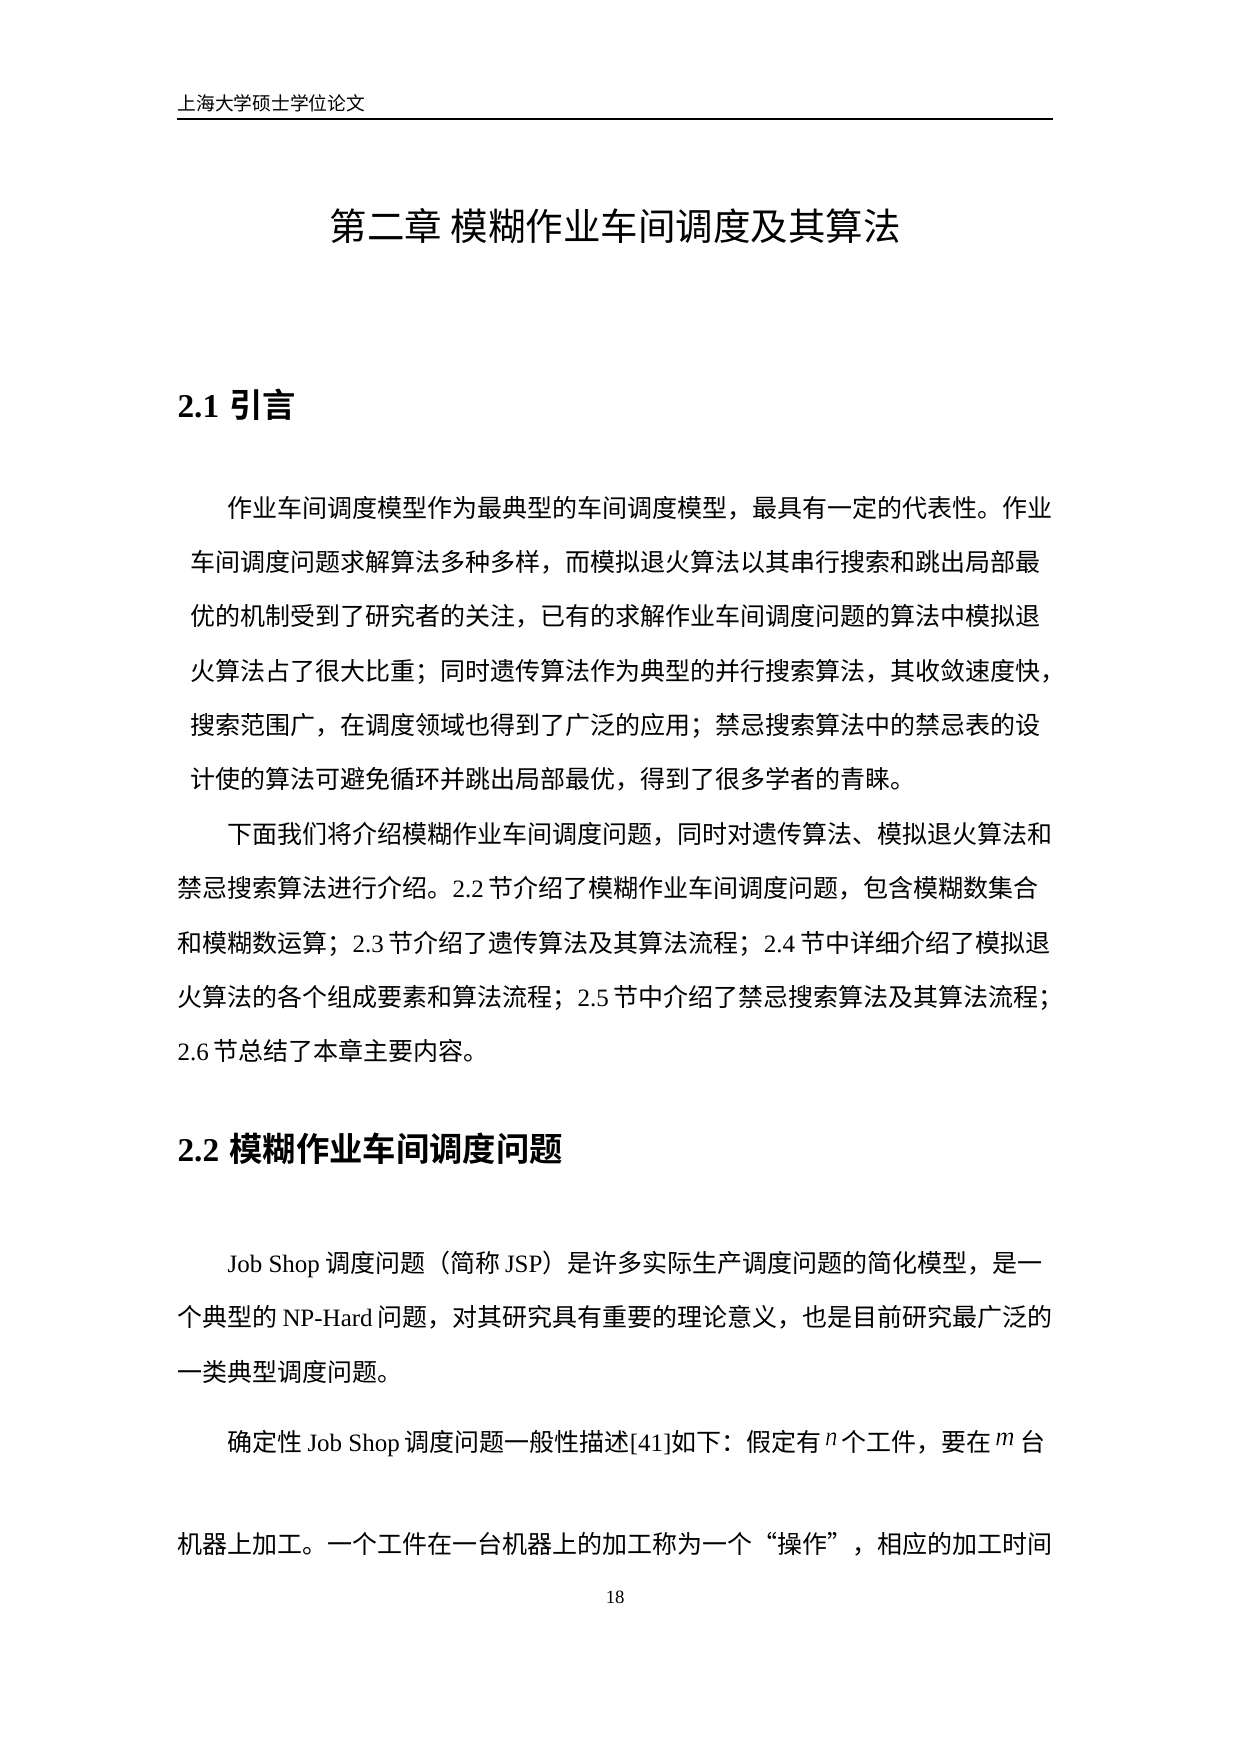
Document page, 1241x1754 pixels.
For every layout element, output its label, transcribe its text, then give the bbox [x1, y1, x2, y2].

text 作业车间调度模型作为最典型的车间调度模型，最具有一定的代表性。作业车间调度问题求解算法多种多样，而模拟退火算法以其串行搜索和跳出局部最优的机制受到了研究者的关注，已有的求解作业车间调度问题的算法中模拟退火算法占了很大比重；同时遗传算法作为典型的并行搜索算法，其收敛速度快，搜索范围广，在调度领域也得到了广泛的应用；禁忌搜索算法中的禁忌表的设计使的算法可避免循环并跳出局部最优，得到了很多学者的青睐。 [190, 488, 1053, 796]
subtitle 模糊作业车间调度问题 [177, 1113, 1058, 1181]
text 下面我们将介绍模糊作业车间调度问题，同时对遗传算法、模拟退火算法和禁忌搜索算法进行介绍。2.2节介绍了模糊作业车间调度问题，包含模糊数集合和模糊数运算；2.3节介绍了遗传算法及其算法流程；2.4节中详细介绍了模拟退火算法的各个组成要素和算法流程；2.5节中介绍了禁忌搜索算法及其算法流程；2.6节总结了本章主要内容。 [177, 814, 1053, 1068]
subtitle 第二章 模糊作业车间调度及其算法 [177, 190, 1053, 258]
text Job Shop调度问题（简称JSP）是许多实际生产调度问题的简化模型，是一个典型的NP-Hard问题，对其研究具有重要的理论意义，也是目前研究最广泛的一类典型调度问题。 [177, 1243, 1053, 1388]
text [177, 1407, 1053, 1576]
subtitle 引言 [177, 369, 1028, 437]
